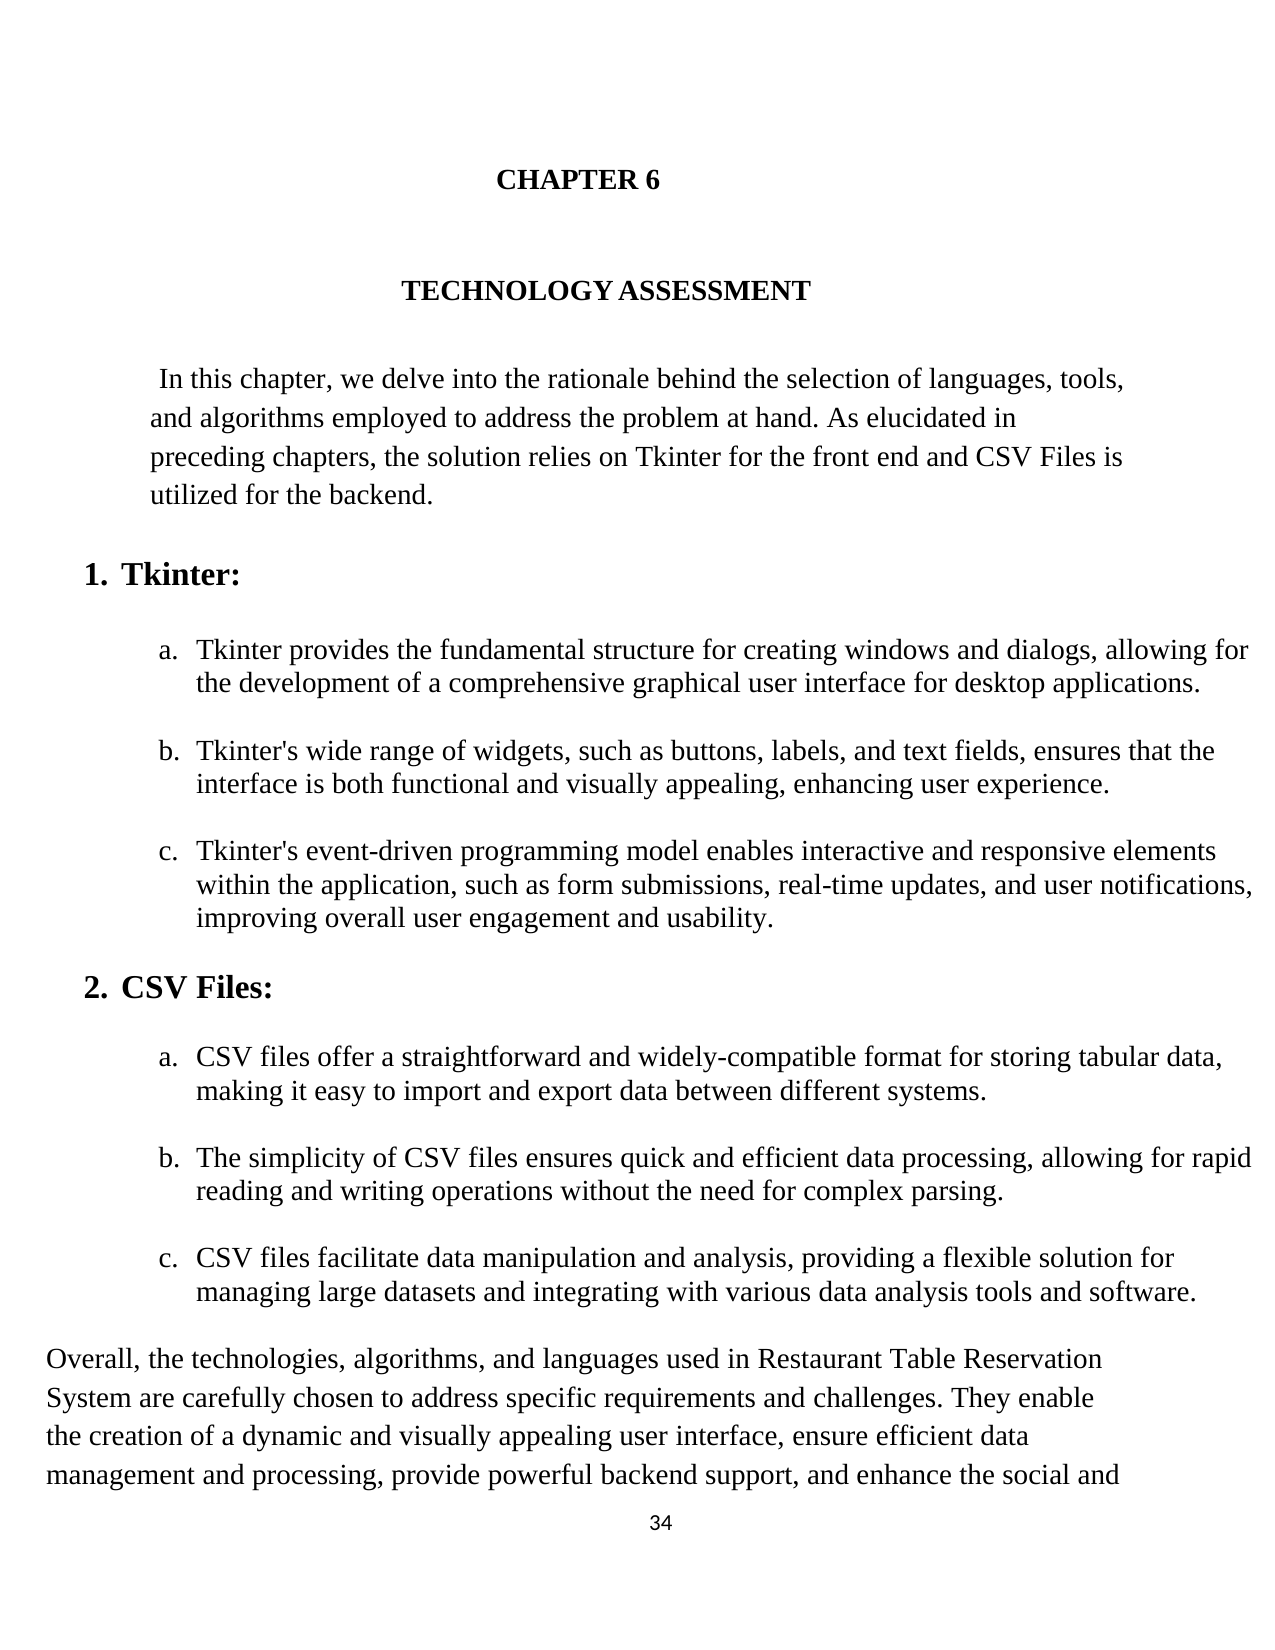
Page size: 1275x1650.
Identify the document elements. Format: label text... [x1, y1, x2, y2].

list Tkinter: [83, 554, 1125, 593]
list Tkinter provides the fundamental structure for creating windows and dialogs, allowing for the development of a comprehensive graphical user interface for desktop applications. [158, 632, 1275, 699]
list Tkinter's event-driven programming model enables interactive and responsive elements within the application, such as form submissions, real-time updates, and user notifications, improving overall user engagement and usability. [158, 833, 1275, 934]
text In this chapter, we delve into the rationale behind the selection of languages, tools, and algorithms employed to address the problem at hand. As elucidated in preceding chapters, the solution relies on Tkinter for the front end and CSV Files is utilized for the backend. [150, 362, 1125, 511]
text TECHNOLOGY ASSESSMENT [346, 273, 866, 306]
list Tkinter's wide range of widgets, such as buttons, labels, and text fields, ensures that the interface is both functional and visually appealing, enhancing user experience. [158, 733, 1275, 800]
list The simplicity of CSV files ensures quick and efficient data processing, allowing for rapid reading and writing operations without the need for complex parsing. [158, 1140, 1275, 1207]
list CSV files facilitate data manipulation and analysis, providing a flexible solution for managing large datasets and integrating with various data analysis tools and software. [158, 1241, 1275, 1308]
text CHAPTER 6 [496, 162, 866, 196]
list CSV Files: [83, 967, 1275, 1006]
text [46, 1341, 1125, 1490]
list CSV files offer a straightforward and widely-compatible format for storing tabular data, making it easy to import and export data between different systems. [158, 1039, 1275, 1106]
